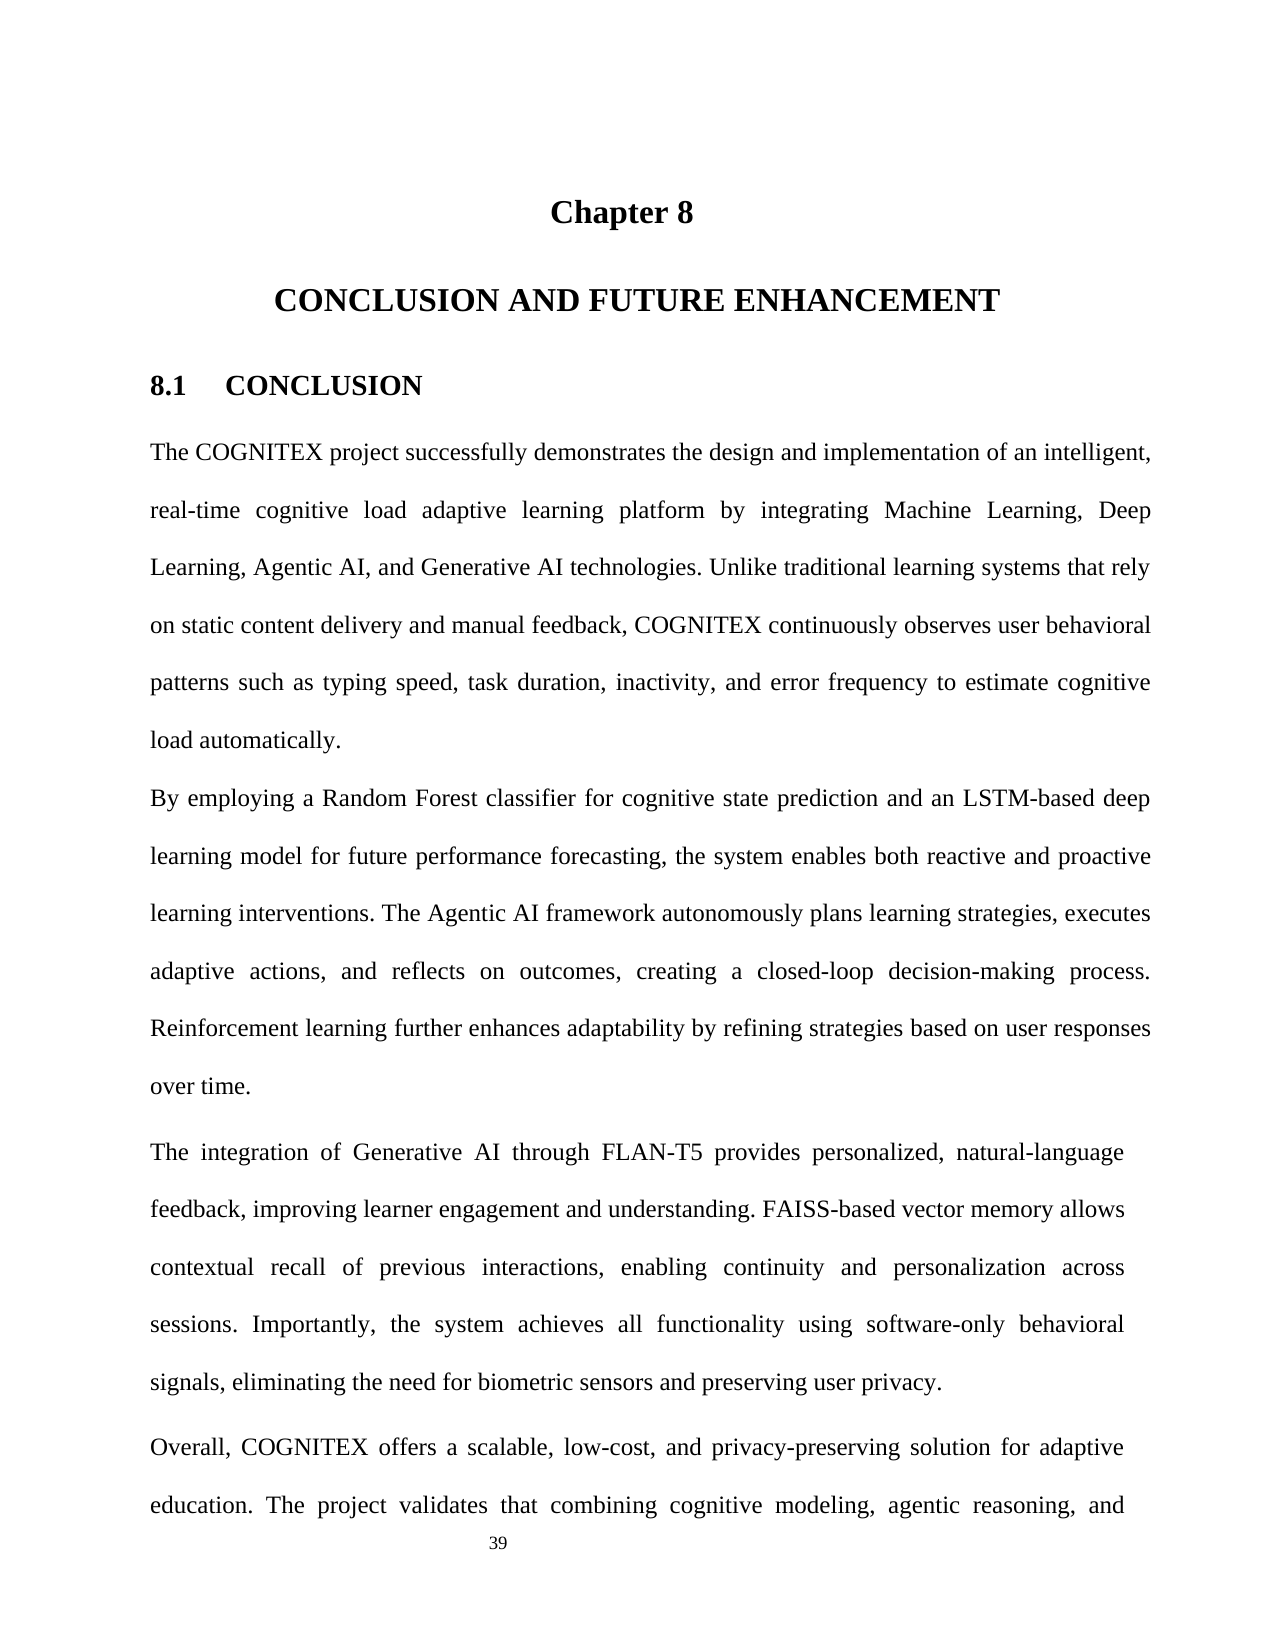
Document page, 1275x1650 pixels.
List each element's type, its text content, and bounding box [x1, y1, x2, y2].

text CONCLUSION AND FUTURE ENHANCEMENT [272, 281, 1002, 319]
subtitle CONCLUSION [150, 368, 1152, 401]
text The COGNITEX project successfully demonstrates the design and implementation of an intelligent, real-time cognitive load adaptive learning platform by integrating Machine Learning, Deep Learning, Agentic AI, and Generative AI technologies. Unlike traditional learning systems that rely on static content delivery and manual feedback, COGNITEX continuously observes user behavioral patterns such as typing speed, task duration, inactivity, and error frequency to estimate cognitive load automatically. [150, 437, 1152, 753]
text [150, 1432, 1126, 1519]
text By employing a Random Forest classifier for cognitive state prediction and an LSTM-based deep learning model for future performance forecasting, the system enables both reactive and proactive learning interventions. The Agentic AI framework autonomously plans learning strategies, executes adaptive actions, and reflects on outcomes, creating a closed-loop decision-making process. Reinforcement learning further enhances adaptability by refining strategies based on user responses over time. [150, 783, 1152, 1100]
subtitle Chapter 8 [175, 192, 1068, 231]
text The integration of Generative AI through FLAN-T5 provides personalized, natural-language feedback, improving learner engagement and understanding. FAISS-based vector memory allows contextual recall of previous interactions, enabling continuity and personalization across sessions. Importantly, the system achieves all functionality using software-only behavioral signals, eliminating the need for biometric sensors and preserving user privacy. [150, 1137, 1126, 1395]
